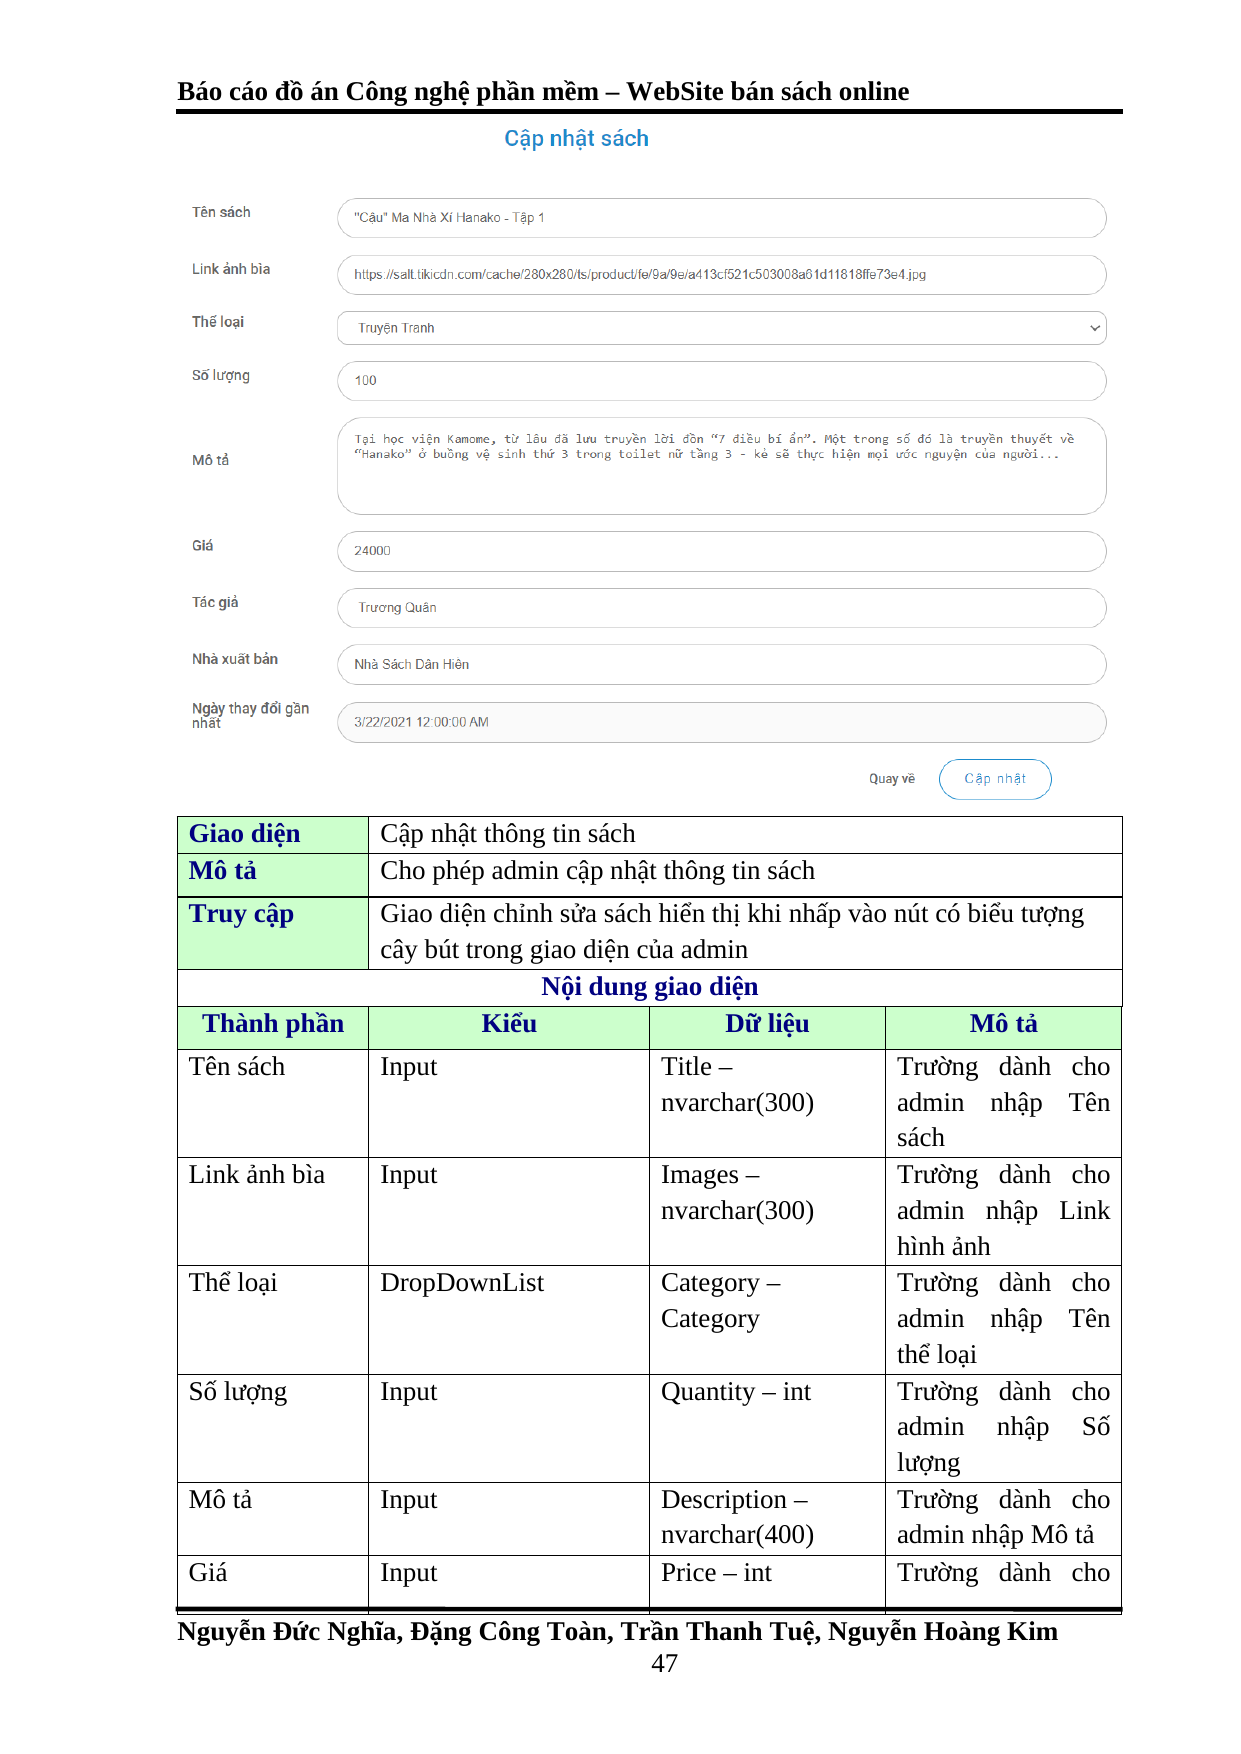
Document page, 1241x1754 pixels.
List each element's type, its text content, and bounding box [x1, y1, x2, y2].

table_cell Kiểu [369, 1007, 649, 1049]
table_cell Dữ liệu [650, 1007, 885, 1049]
table_cell Trường dành cho admin nhập Mô tả [886, 1483, 1121, 1554]
table_cell Mô tả [178, 1483, 368, 1554]
table_cell Thành phần [178, 1007, 368, 1049]
table_cell Giao diện chỉnh sửa sách hiển thị khi nhấp vào nút có biểu tượng cây bút trong giao diện của admin [369, 898, 1122, 969]
table_cell Images – nvarchar(300) [650, 1158, 885, 1265]
table_cell Trường dành cho admin nhập Số lượng [886, 1375, 1121, 1482]
picture [177, 118, 1122, 812]
table_cell Nội dung giao diện [178, 970, 1122, 1006]
table_cell Category – Category [650, 1266, 885, 1374]
table_cell Input [369, 1483, 649, 1554]
table_cell DropDownList [369, 1266, 649, 1374]
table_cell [886, 1556, 1121, 1614]
table_cell Trường dành cho admin nhập Tên thể loại [886, 1266, 1121, 1374]
table_cell Mô tả [886, 1007, 1121, 1049]
table_cell Trường dành cho admin nhập Link hình ảnh [886, 1158, 1121, 1265]
table_cell Input [369, 1375, 649, 1482]
table_cell Description – nvarchar(400) [650, 1483, 885, 1554]
table_cell Thể loại [178, 1266, 368, 1374]
table_cell Truy cập [178, 898, 368, 969]
table_cell Link ảnh bìa [178, 1158, 368, 1265]
table_cell Input [369, 1556, 649, 1614]
table_header Giao diện [178, 817, 368, 853]
table_cell Cho phép admin cập nhật thông tin sách [369, 854, 1122, 896]
table_header Cập nhật thông tin sách [369, 817, 1122, 853]
table_cell Giá [178, 1556, 368, 1614]
table_cell Price – int [650, 1556, 885, 1614]
table_cell Tên sách [178, 1050, 368, 1157]
table_cell Số lượng [178, 1375, 368, 1482]
table_cell Title – nvarchar(300) [650, 1050, 885, 1157]
table_cell Input [369, 1050, 649, 1157]
table_cell Mô tả [178, 854, 368, 896]
table_cell Input [369, 1158, 649, 1265]
table_cell Trường dành cho admin nhập Tên sách [886, 1050, 1121, 1157]
table_cell Quantity – int [650, 1375, 885, 1482]
